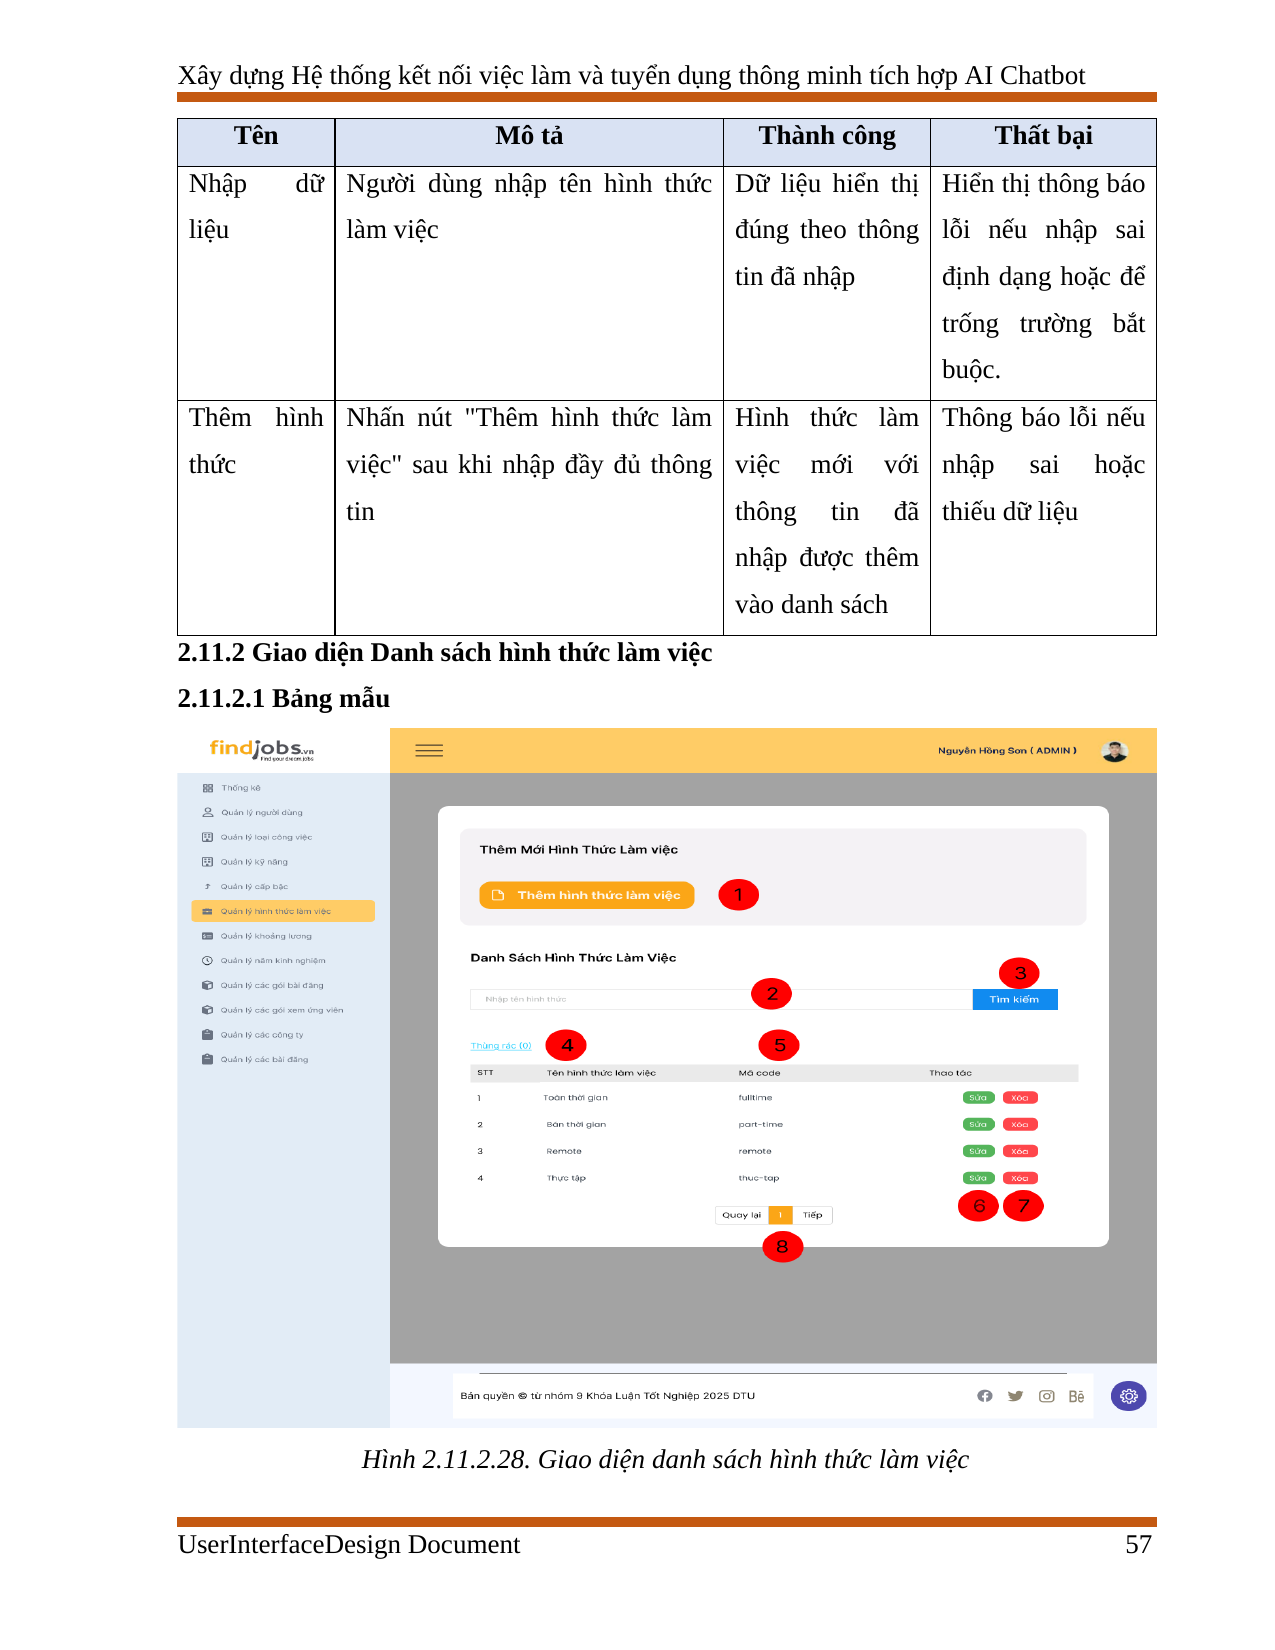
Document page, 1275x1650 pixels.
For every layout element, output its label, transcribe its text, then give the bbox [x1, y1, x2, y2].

subtitle 2.11.2 Giao diện Danh sách hình thức làm việc [177, 636, 1157, 667]
table_cell Thành công [724, 119, 930, 166]
table_cell Hiển thị thông báo lỗi nếu nhập sai định dạng hoặc để trống trường bắt buộc. [931, 167, 1156, 400]
table_cell Thêm hình thức [178, 401, 334, 634]
table_cell Thất bại [931, 119, 1156, 166]
picture [177, 728, 1157, 1428]
table_cell Dữ liệu hiển thị đúng theo thông tin đã nhập [724, 167, 930, 400]
subtitle 2.11.2.1 Bảng mẫu [177, 682, 1157, 713]
table_cell Người dùng nhập tên hình thức làm việc [336, 167, 723, 400]
table_cell Tên [178, 119, 334, 166]
table_cell Hình thức làm việc mới với thông tin đã nhập được thêm vào danh sách [724, 401, 930, 634]
table_cell Mô tả [336, 119, 723, 166]
table_cell Nhấn nút "Thêm hình thức làm việc" sau khi nhập đầy đủ thông tin [336, 401, 723, 634]
text Hình 2.11.2.28. Giao diện danh sách hình thức làm việc [177, 1443, 1157, 1474]
table_cell Nhập dữ liệu [178, 167, 334, 400]
table_cell Thông báo lỗi nếu nhập sai hoặc thiếu dữ liệu [931, 401, 1156, 634]
